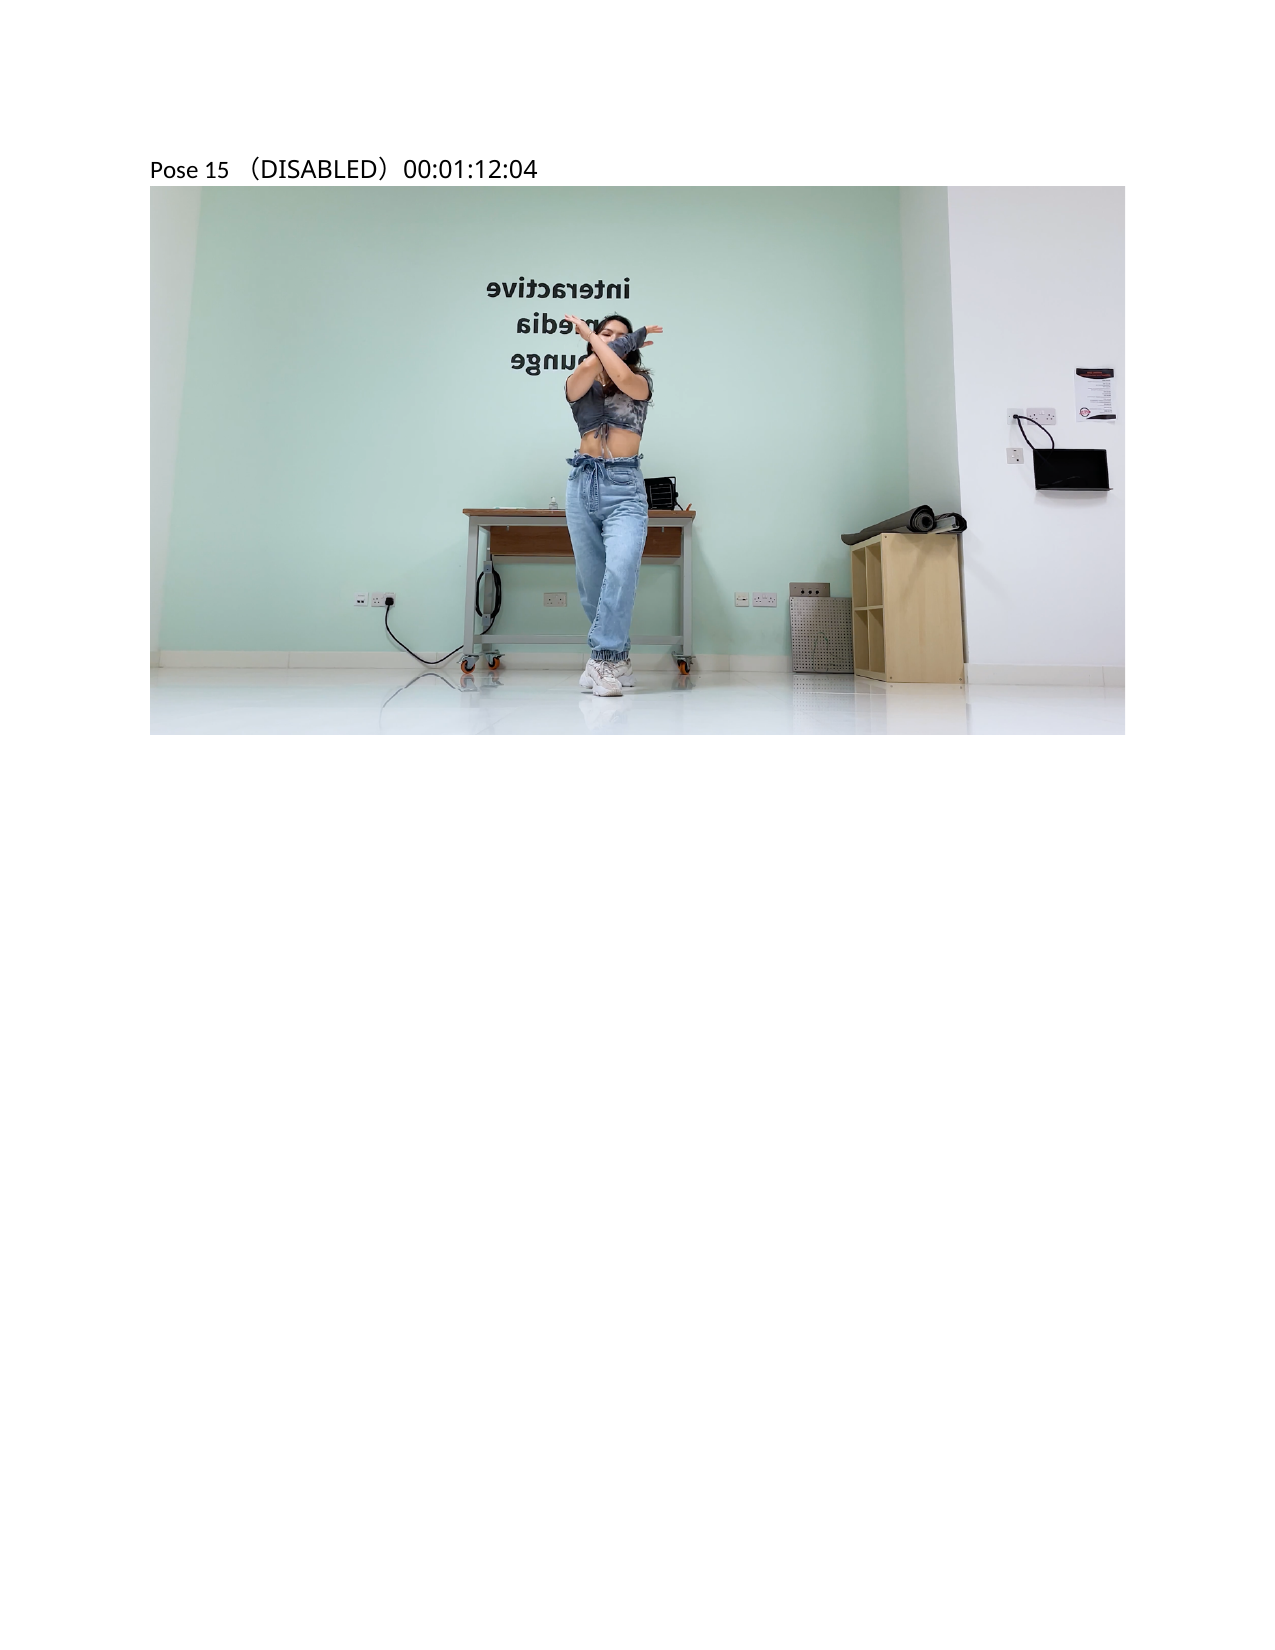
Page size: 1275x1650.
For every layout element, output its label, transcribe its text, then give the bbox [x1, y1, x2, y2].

text Pose 15 （DISABLED）00:01:12:04 [150, 150, 1125, 186]
picture [150, 186, 1125, 735]
